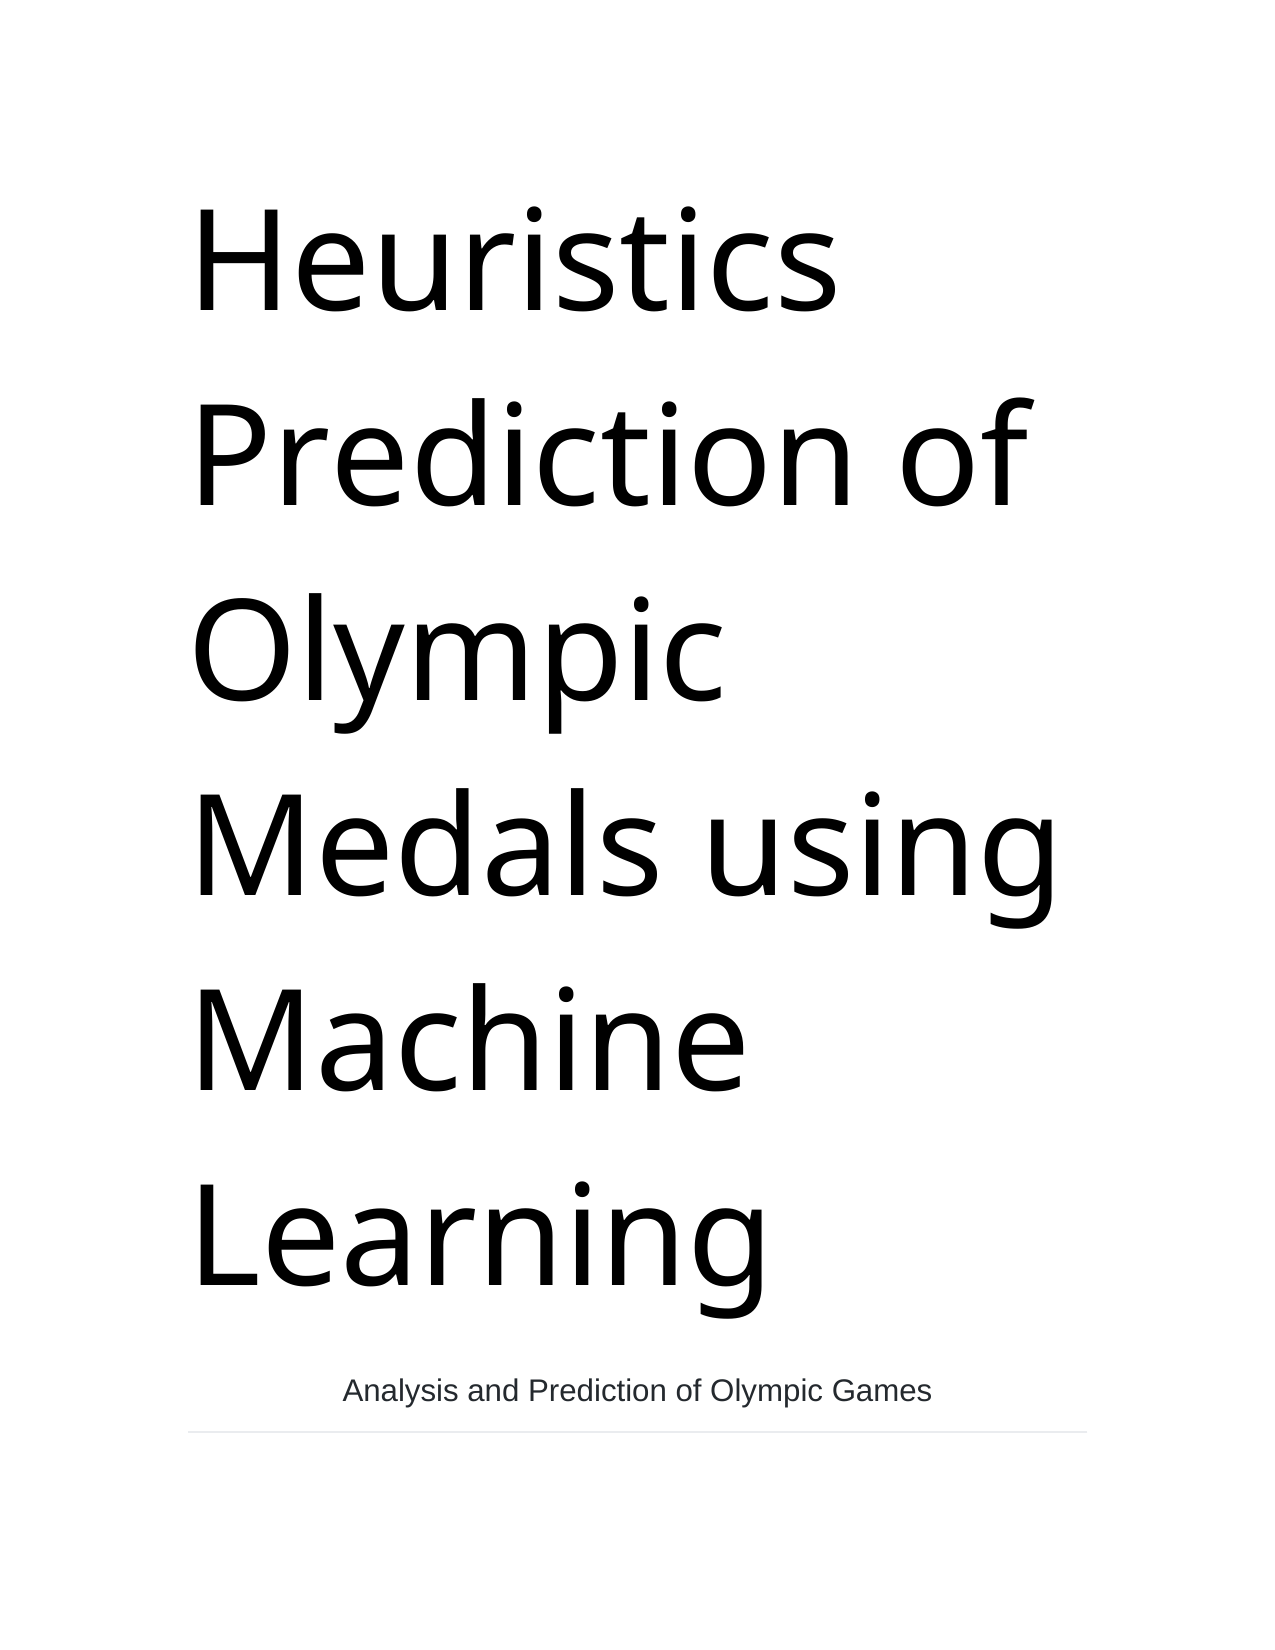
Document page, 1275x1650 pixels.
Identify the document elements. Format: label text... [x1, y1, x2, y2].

text Heuristics Prediction of Olympic Medals using [187, 159, 1087, 939]
text Machine Learning [187, 939, 1087, 1329]
subtitle Analysis and Prediction of Olympic Games [187, 1358, 1087, 1433]
